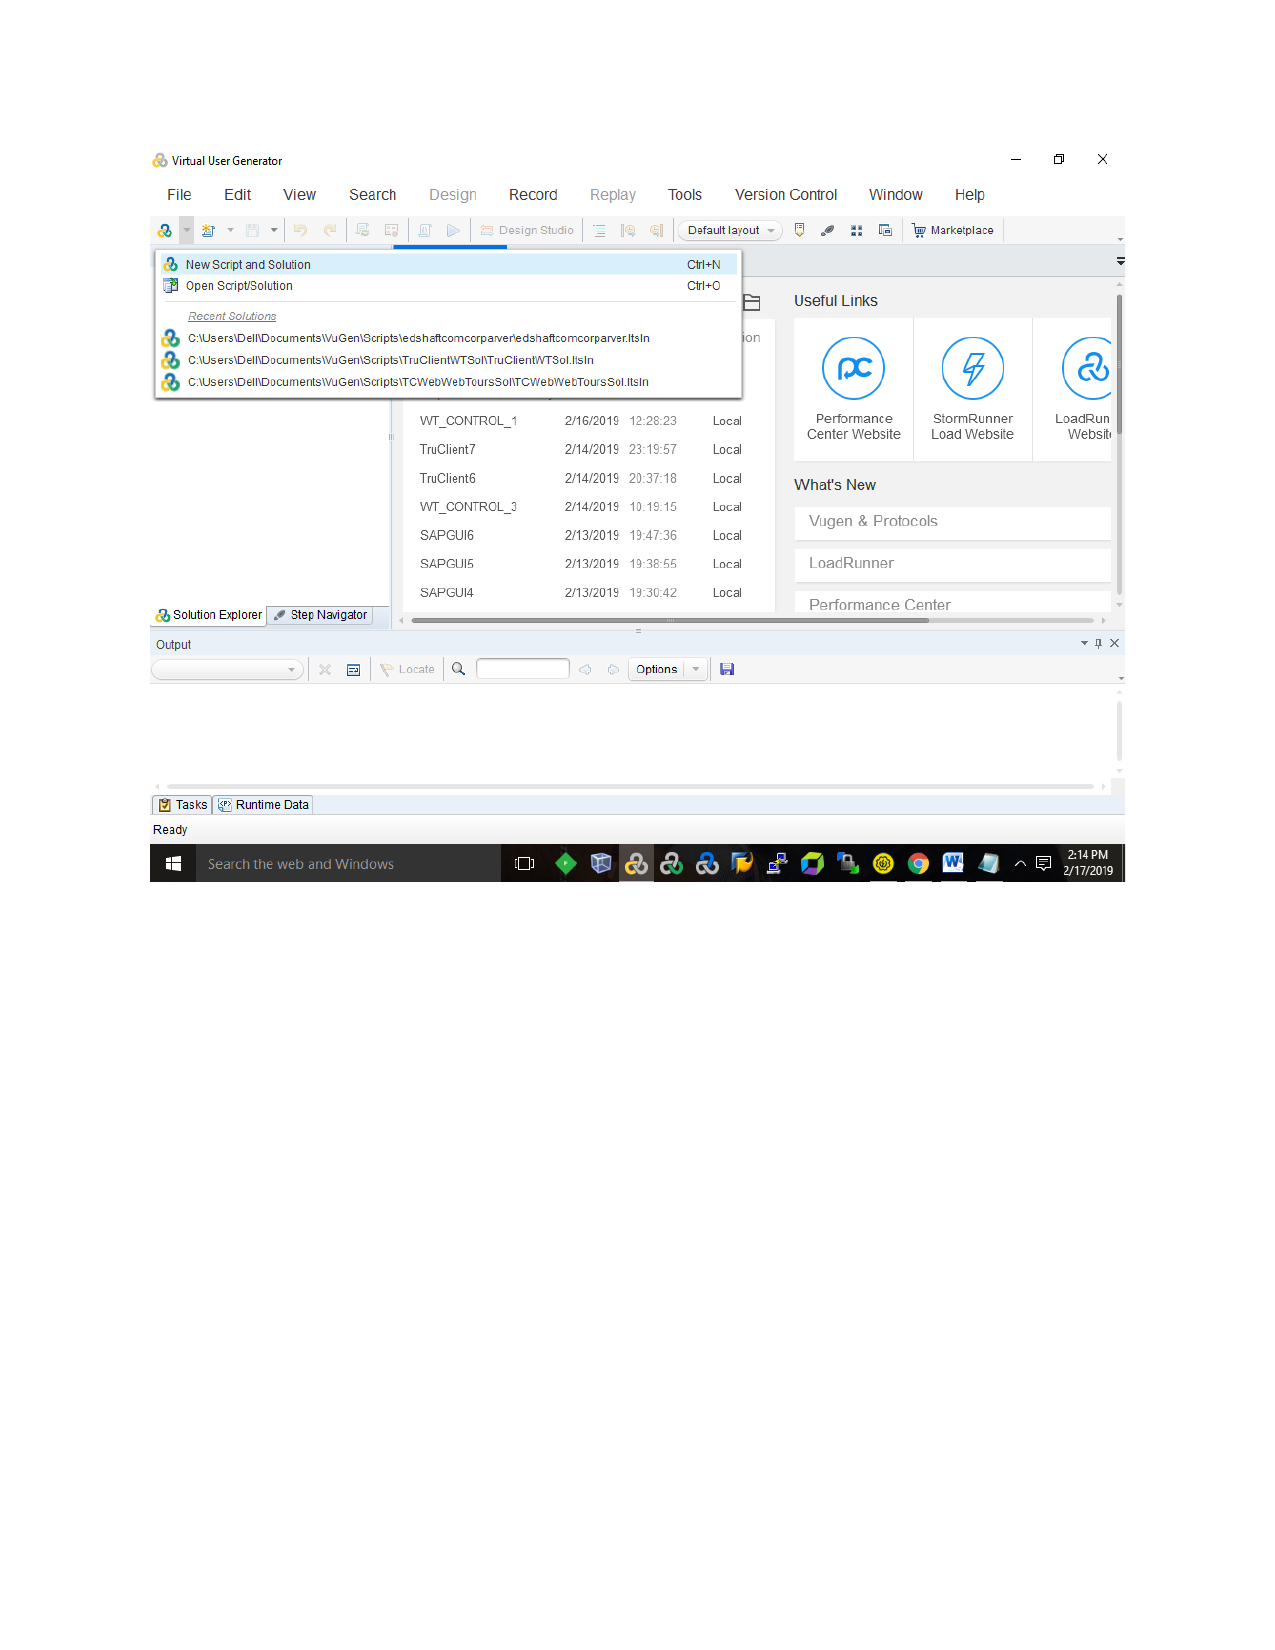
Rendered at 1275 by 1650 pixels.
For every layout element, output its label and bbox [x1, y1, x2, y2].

picture [150, 150, 1125, 882]
